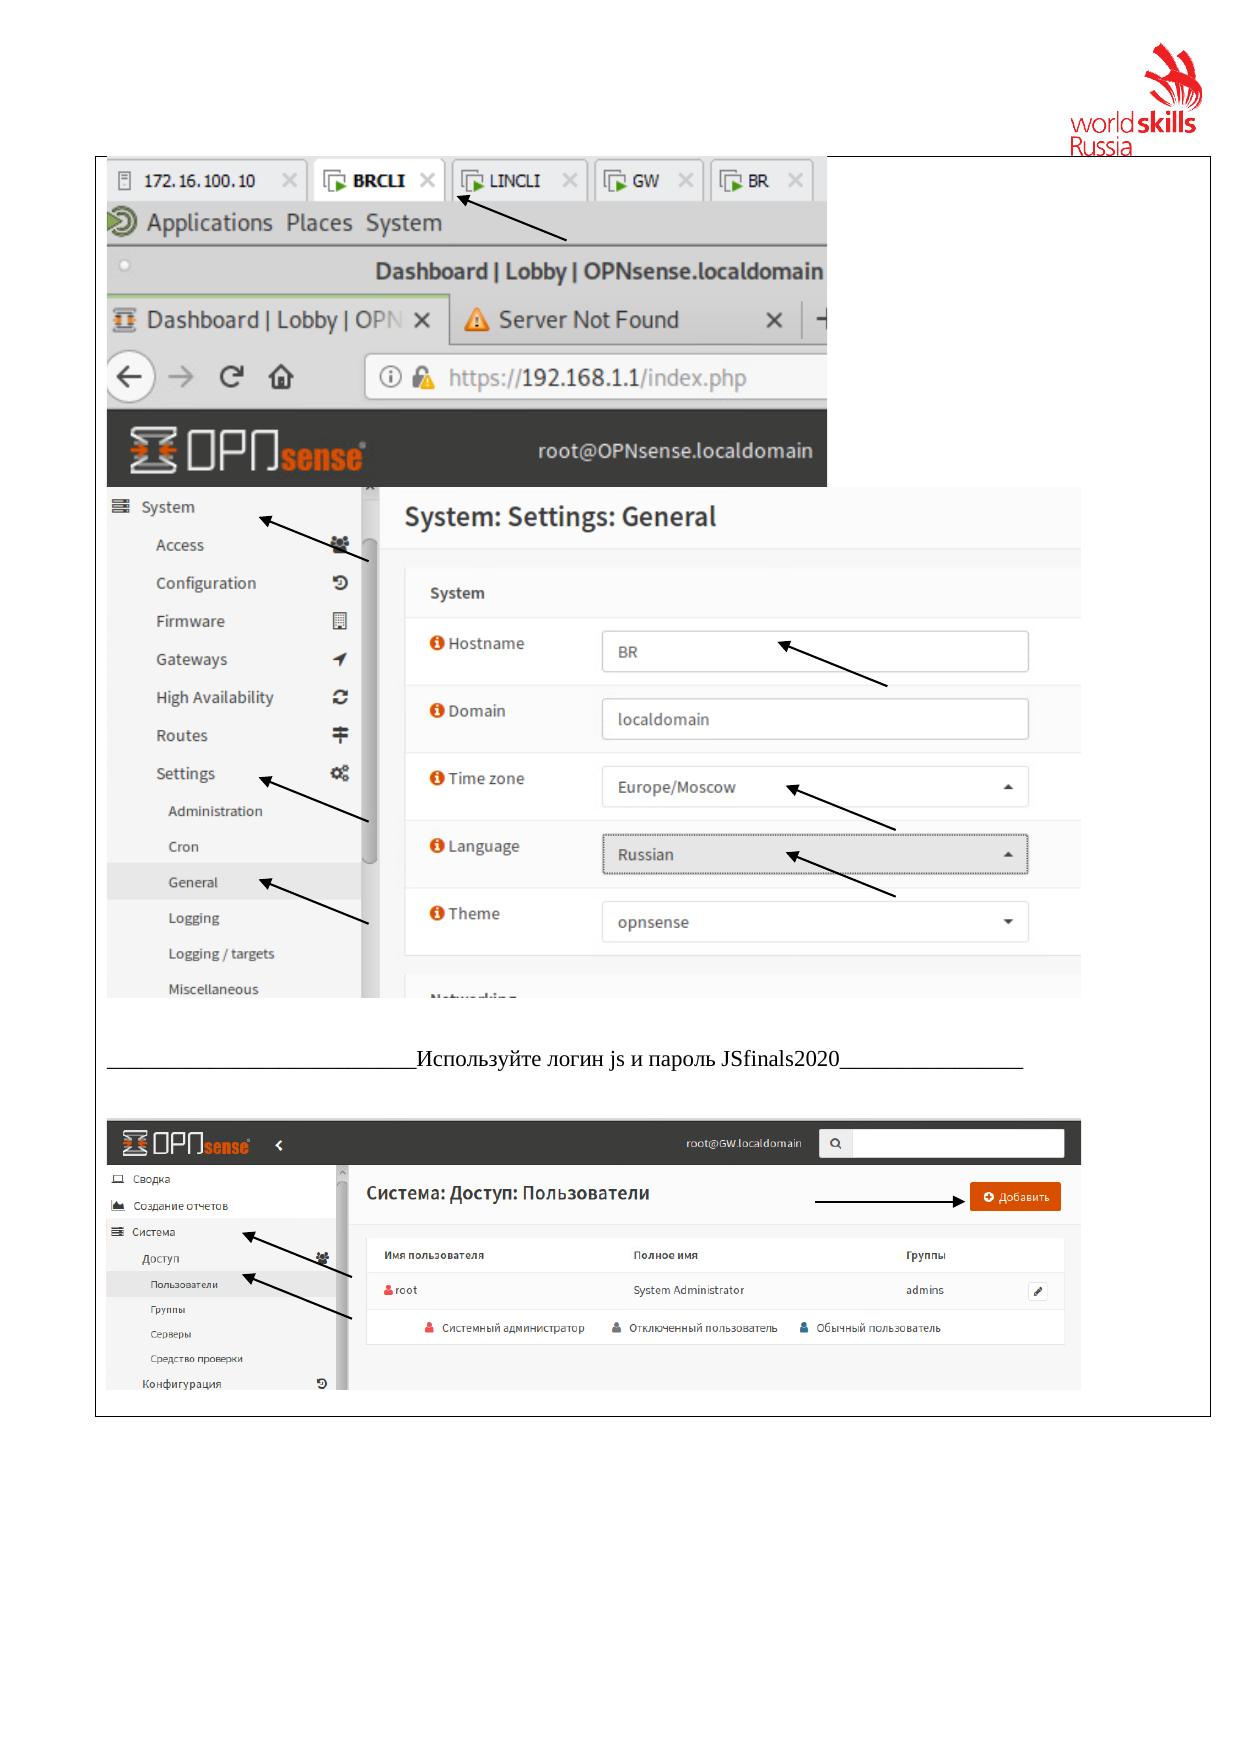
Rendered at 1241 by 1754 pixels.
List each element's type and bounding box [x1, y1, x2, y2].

picture [106, 156, 1082, 998]
table_header [96, 157, 1210, 1416]
picture [106, 1118, 1082, 1390]
picture [1070, 42, 1203, 156]
